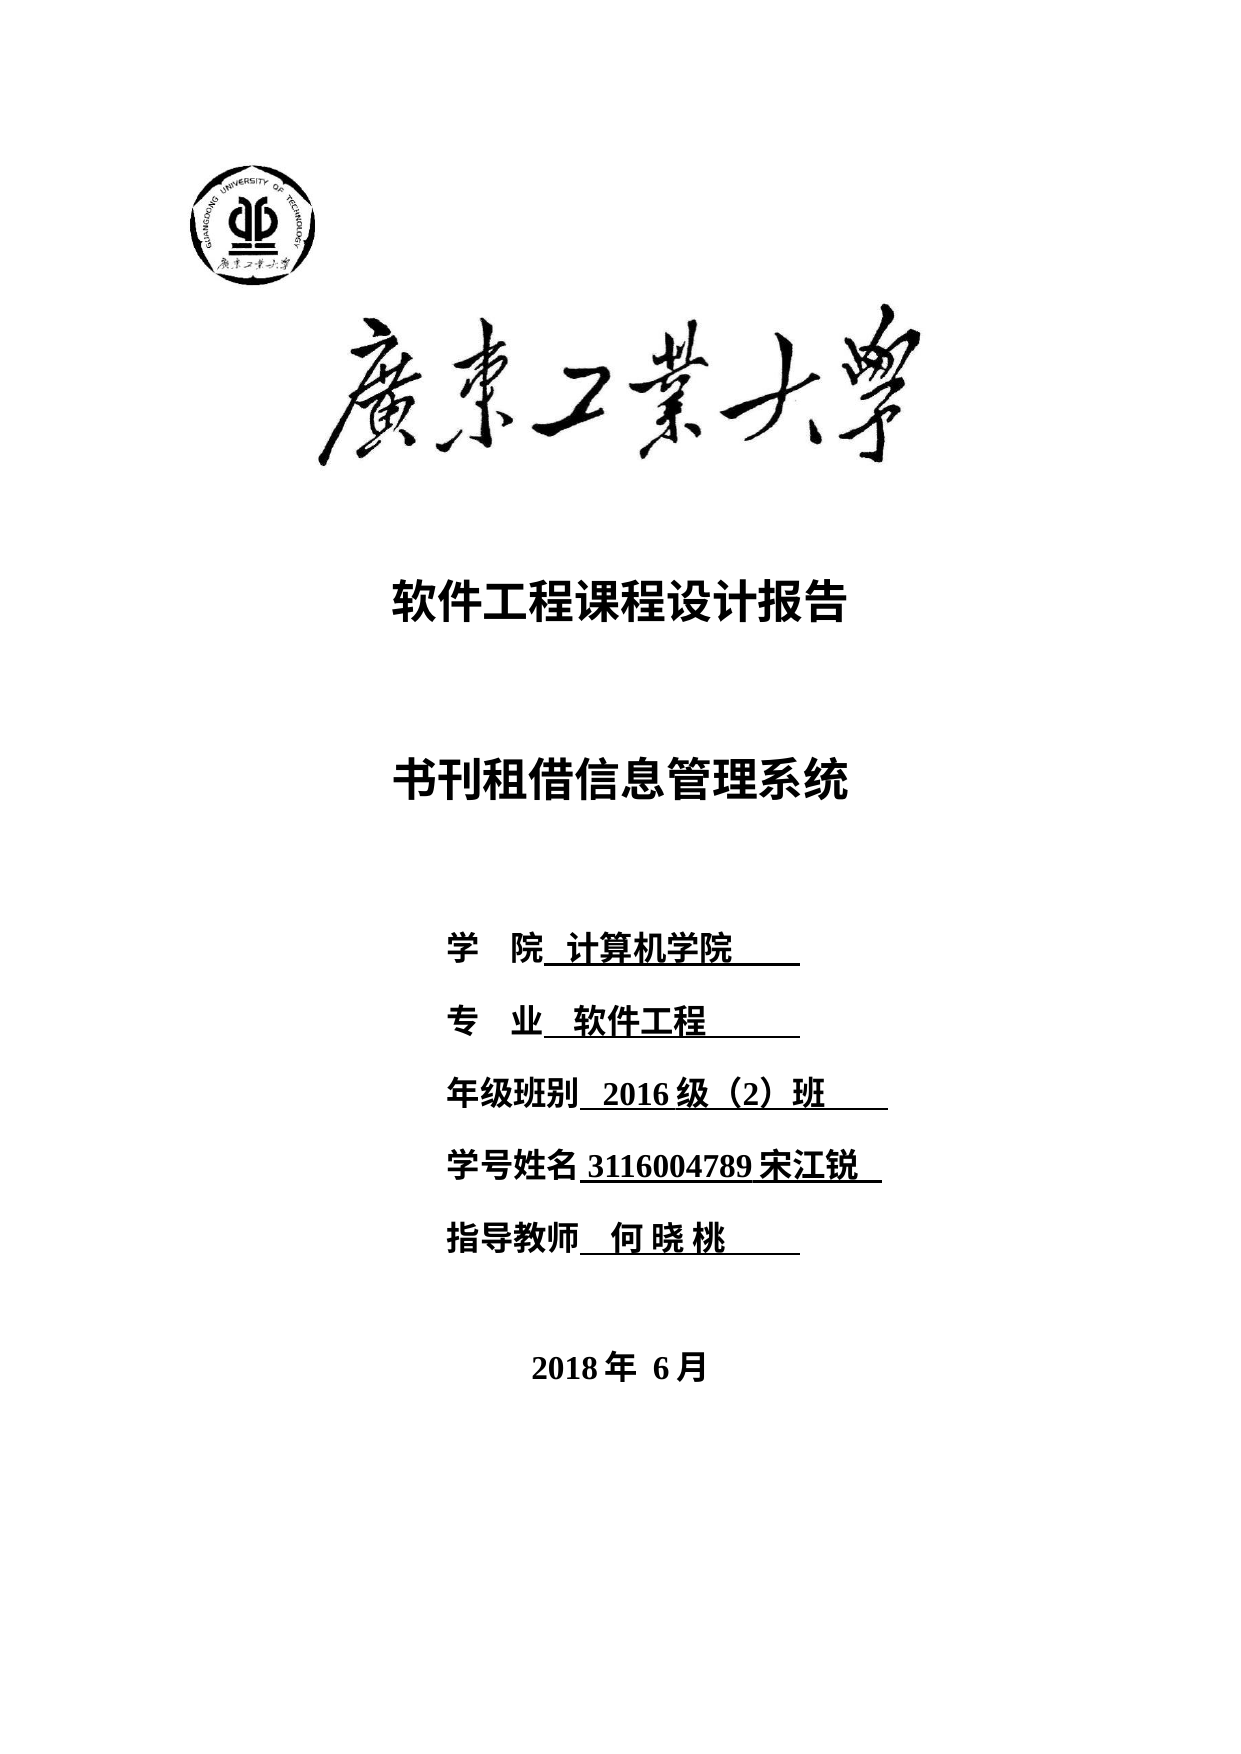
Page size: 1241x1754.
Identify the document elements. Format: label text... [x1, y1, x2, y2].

text 学 院 计算机学院 [187, 922, 1053, 970]
text 软件工程课程设计报告 [187, 565, 1053, 631]
picture [314, 300, 926, 474]
text 学号姓名 3116004789宋江锐 [187, 1139, 1053, 1187]
text 专 业 软件工程 [187, 994, 1053, 1043]
text 指导教师 何 晓 桃 [187, 1211, 1053, 1259]
picture [187, 162, 319, 289]
text 2018年 6月 [187, 1341, 1053, 1389]
text 书刊租借信息管理系统 [187, 743, 1053, 810]
text 年级班别 2016级（2）班 [187, 1067, 1053, 1115]
